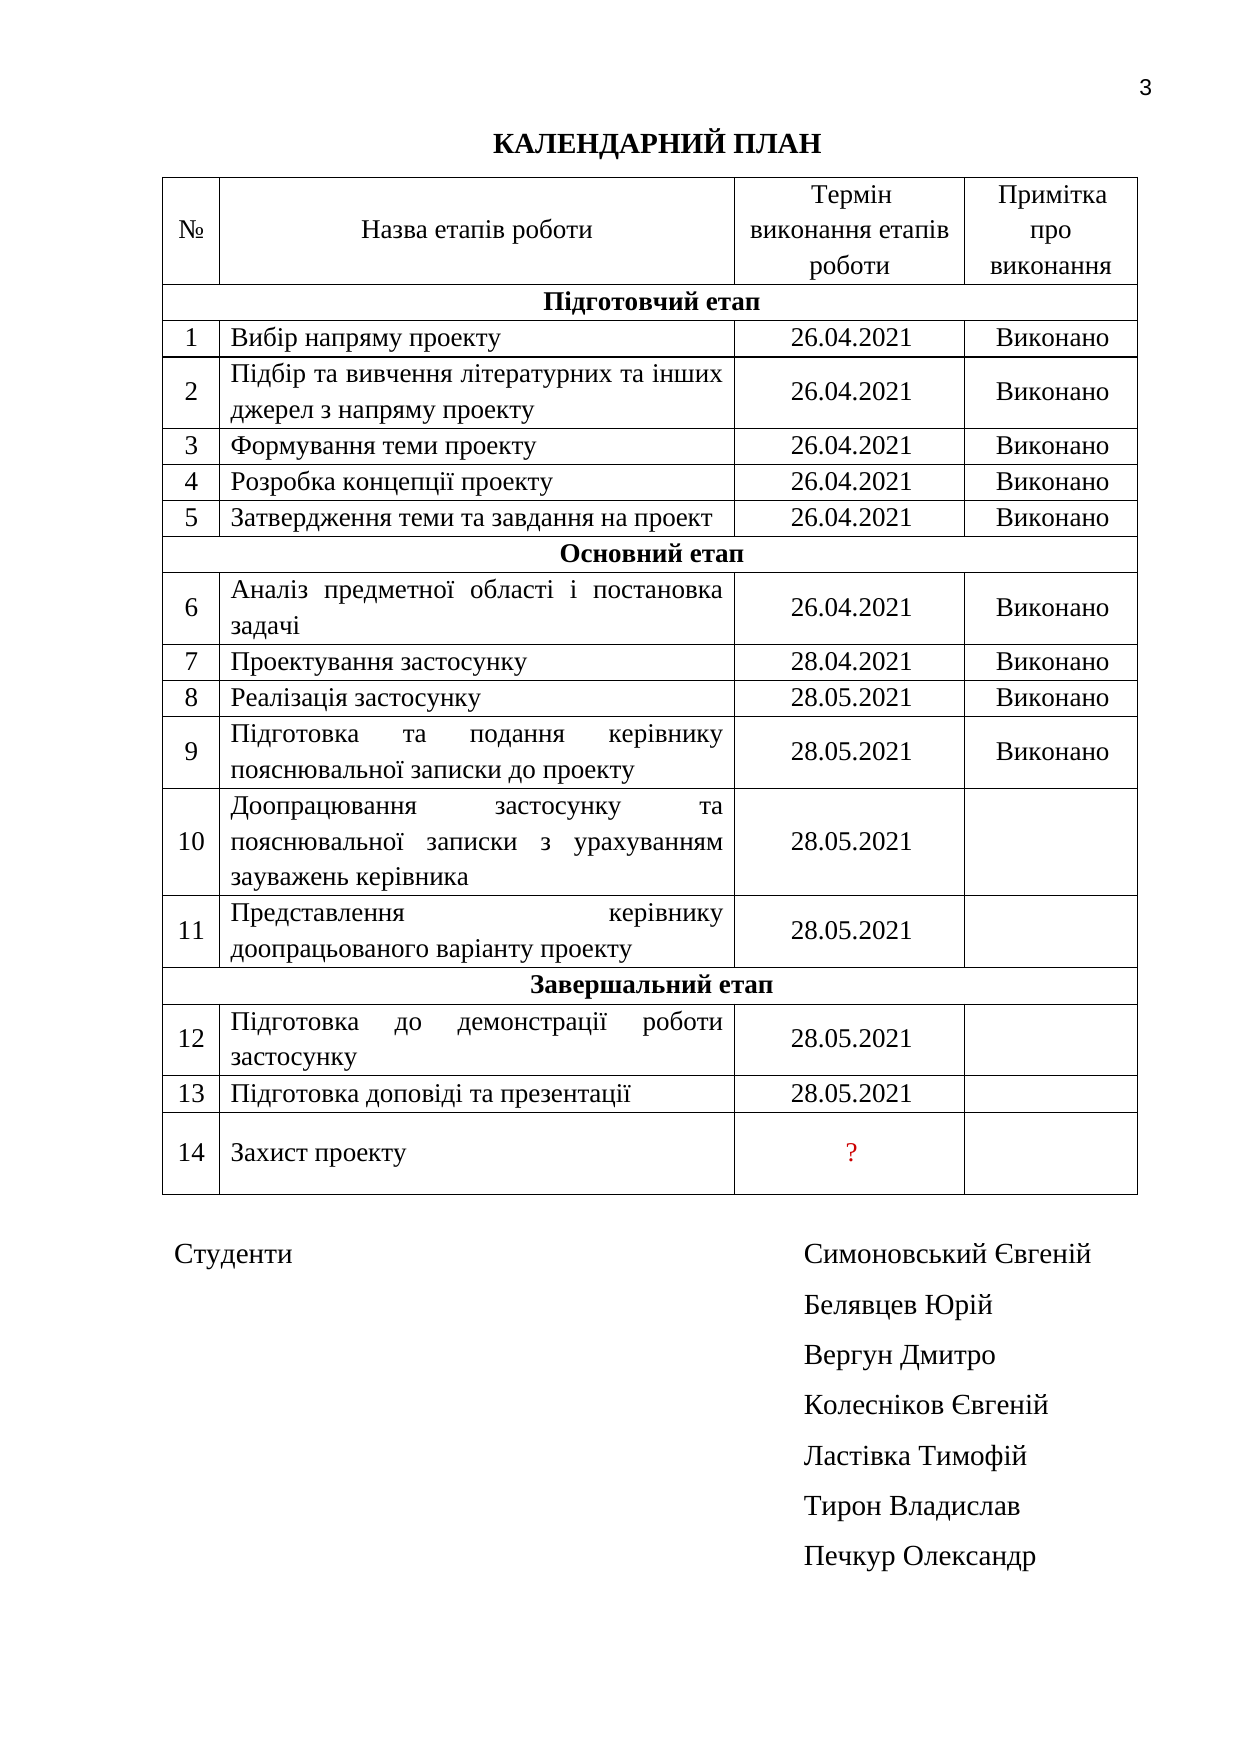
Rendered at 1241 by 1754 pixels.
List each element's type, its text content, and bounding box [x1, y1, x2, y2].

table_cell 26.04.2021 [735, 465, 964, 500]
table_cell 5 [163, 501, 219, 536]
table_cell [965, 1076, 1137, 1112]
table_cell Виконано [965, 645, 1137, 680]
table_cell [965, 1113, 1137, 1194]
table_cell Завершальний етап [163, 968, 1137, 1003]
table_cell 28.05.2021 [735, 1076, 964, 1112]
text КАЛЕНДАРНИЙ ПЛАН [162, 126, 1152, 160]
table_cell 28.04.2021 [735, 645, 964, 680]
table_cell 7 [163, 645, 219, 680]
table_cell ? [735, 1113, 964, 1194]
table_cell 12 [163, 1005, 219, 1075]
table_cell Виконано [965, 501, 1137, 536]
table_header Термін виконання етапів роботи [735, 178, 964, 284]
table_cell Підготовка до демонстрації роботи застосунку [220, 1005, 734, 1075]
table_cell 26.04.2021 [735, 358, 964, 428]
table_header Симоновський Євгеній Белявцев Юрій Вергун Дмитро Колесніков Євгеній Ластівка Тимофій Тирон Владислав Печкур Олександр [794, 1226, 1134, 1595]
table_cell Реалізація застосунку [220, 681, 734, 716]
table_cell Аналіз предметної області і постановка задачі [220, 573, 734, 644]
table_cell 14 [163, 1113, 219, 1194]
table_cell 28.05.2021 [735, 896, 964, 967]
table_cell Підготовка доповіді та презентації [220, 1076, 734, 1112]
table_cell Проектування застосунку [220, 645, 734, 680]
table_cell Захист проекту [220, 1113, 734, 1194]
table_cell 26.04.2021 [735, 573, 964, 644]
table_cell 9 [163, 717, 219, 788]
table_cell 26.04.2021 [735, 501, 964, 536]
table_cell Виконано [965, 681, 1137, 716]
table_cell Підбір та вивчення літературних та інших джерел з напряму проекту [220, 358, 734, 428]
table_cell 3 [163, 429, 219, 464]
table_cell Виконано [965, 573, 1137, 644]
table_cell 28.05.2021 [735, 789, 964, 895]
table_cell 4 [163, 465, 219, 500]
table_header № [163, 178, 219, 284]
table_cell Підготовка та подання керівнику пояснювальної записки до проекту [220, 717, 734, 788]
table_cell 10 [163, 789, 219, 895]
table_cell Виконано [965, 321, 1137, 356]
table_cell Вибір напряму проекту [220, 321, 734, 356]
table_cell Представлення керівнику доопрацьованого варіанту проекту [220, 896, 734, 967]
table_cell 1 [163, 321, 219, 356]
table_cell [965, 789, 1137, 895]
table_header Примітка про виконання [965, 178, 1137, 284]
table_cell 28.05.2021 [735, 1005, 964, 1075]
table_cell Затвердження теми та завдання на проект [220, 501, 734, 536]
table_cell [965, 1005, 1137, 1075]
table_header Студенти [165, 1226, 792, 1595]
table_cell Основний етап [163, 537, 1137, 572]
table_cell 28.05.2021 [735, 717, 964, 788]
table_cell Виконано [965, 429, 1137, 464]
table_cell Підготовчий етап [163, 285, 1137, 320]
table_cell 28.05.2021 [735, 681, 964, 716]
table_cell Виконано [965, 358, 1137, 428]
table_cell 13 [163, 1076, 219, 1112]
table_cell 6 [163, 573, 219, 644]
table_cell Розробка концепції проекту [220, 465, 734, 500]
table_cell [965, 896, 1137, 967]
table_cell Виконано [965, 717, 1137, 788]
table_header Назва етапів роботи [220, 178, 734, 284]
table_cell Виконано [965, 465, 1137, 500]
table_cell 26.04.2021 [735, 321, 964, 356]
table_cell Формування теми проекту [220, 429, 734, 464]
table_cell 8 [163, 681, 219, 716]
table_cell 2 [163, 358, 219, 428]
table_cell 11 [163, 896, 219, 967]
table_cell Доопрацювання застосунку та пояснювальної записки з урахуванням зауважень керівника [220, 789, 734, 895]
table_cell 26.04.2021 [735, 429, 964, 464]
